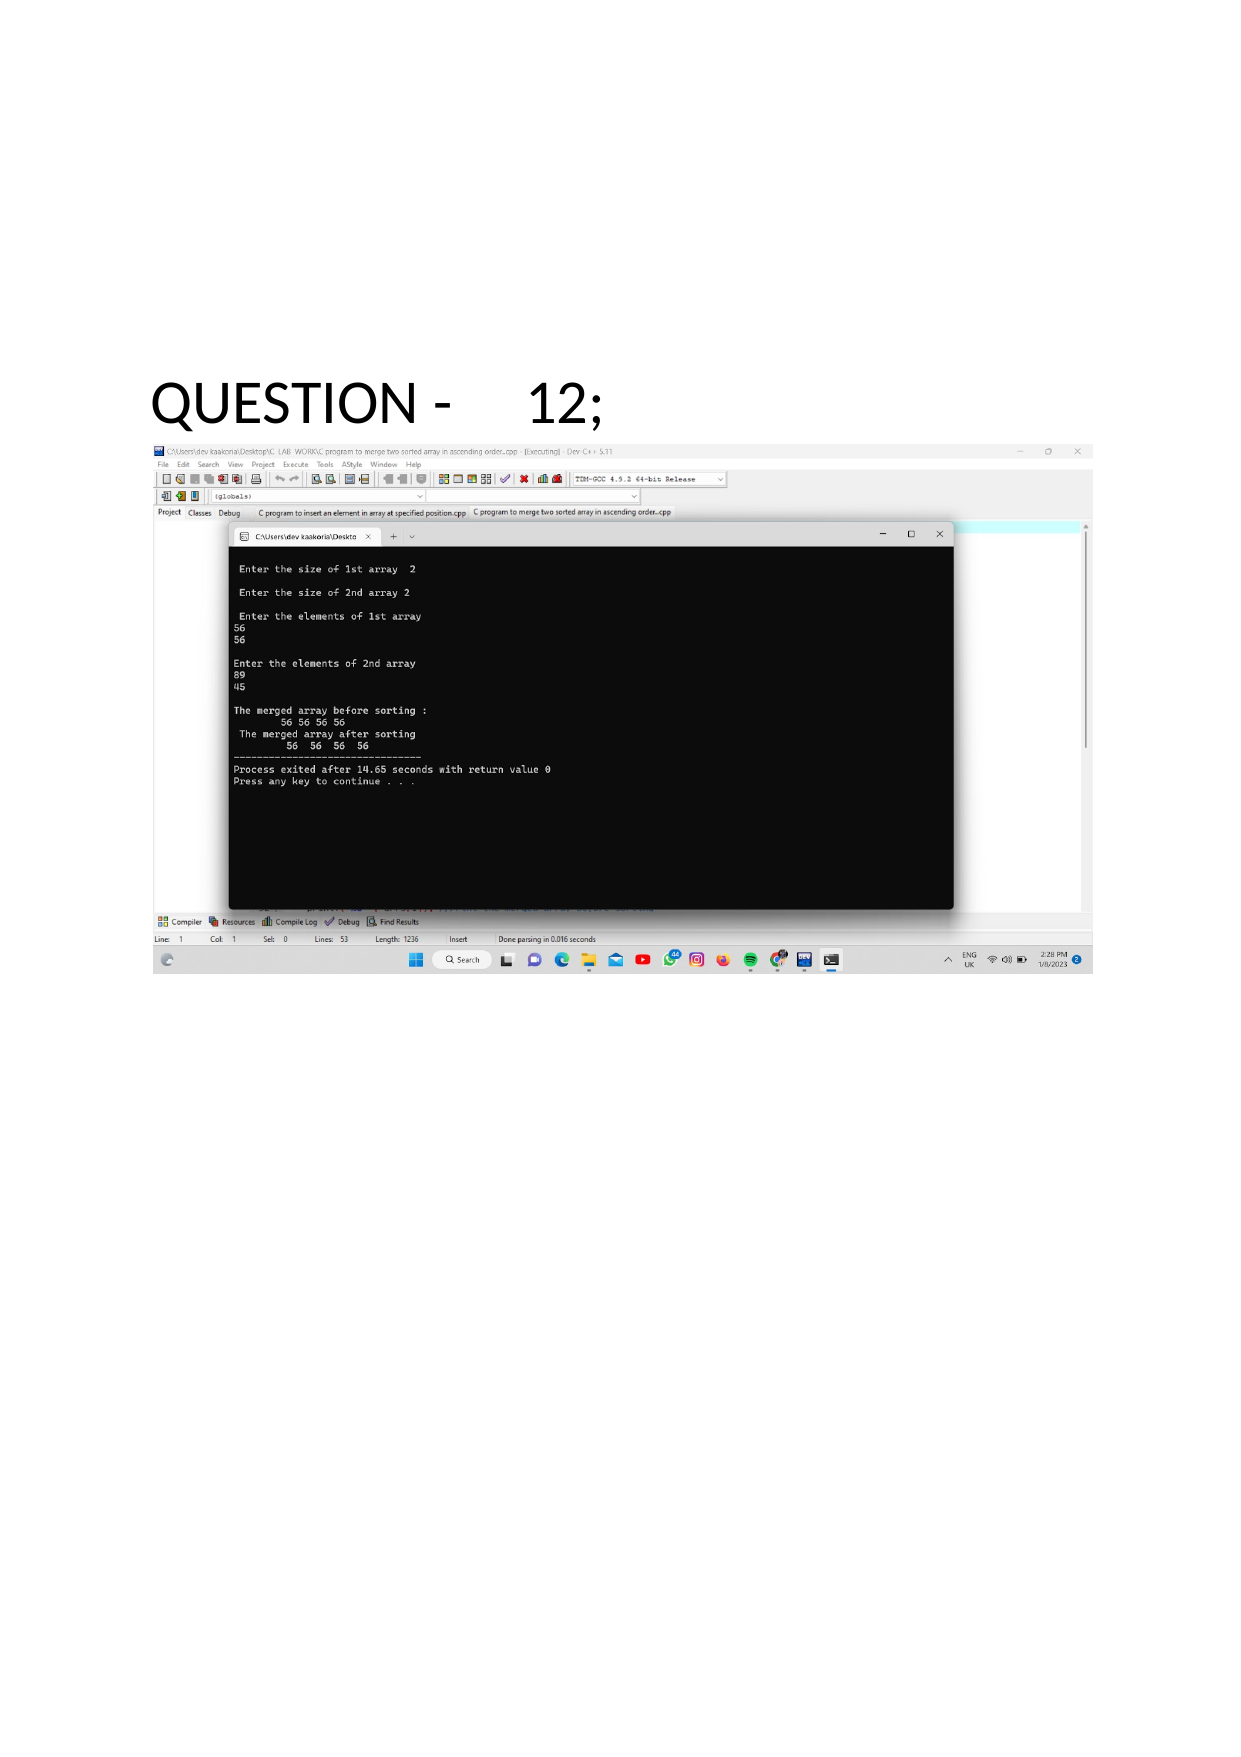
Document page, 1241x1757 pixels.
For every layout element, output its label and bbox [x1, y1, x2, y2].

picture [153, 444, 1093, 974]
